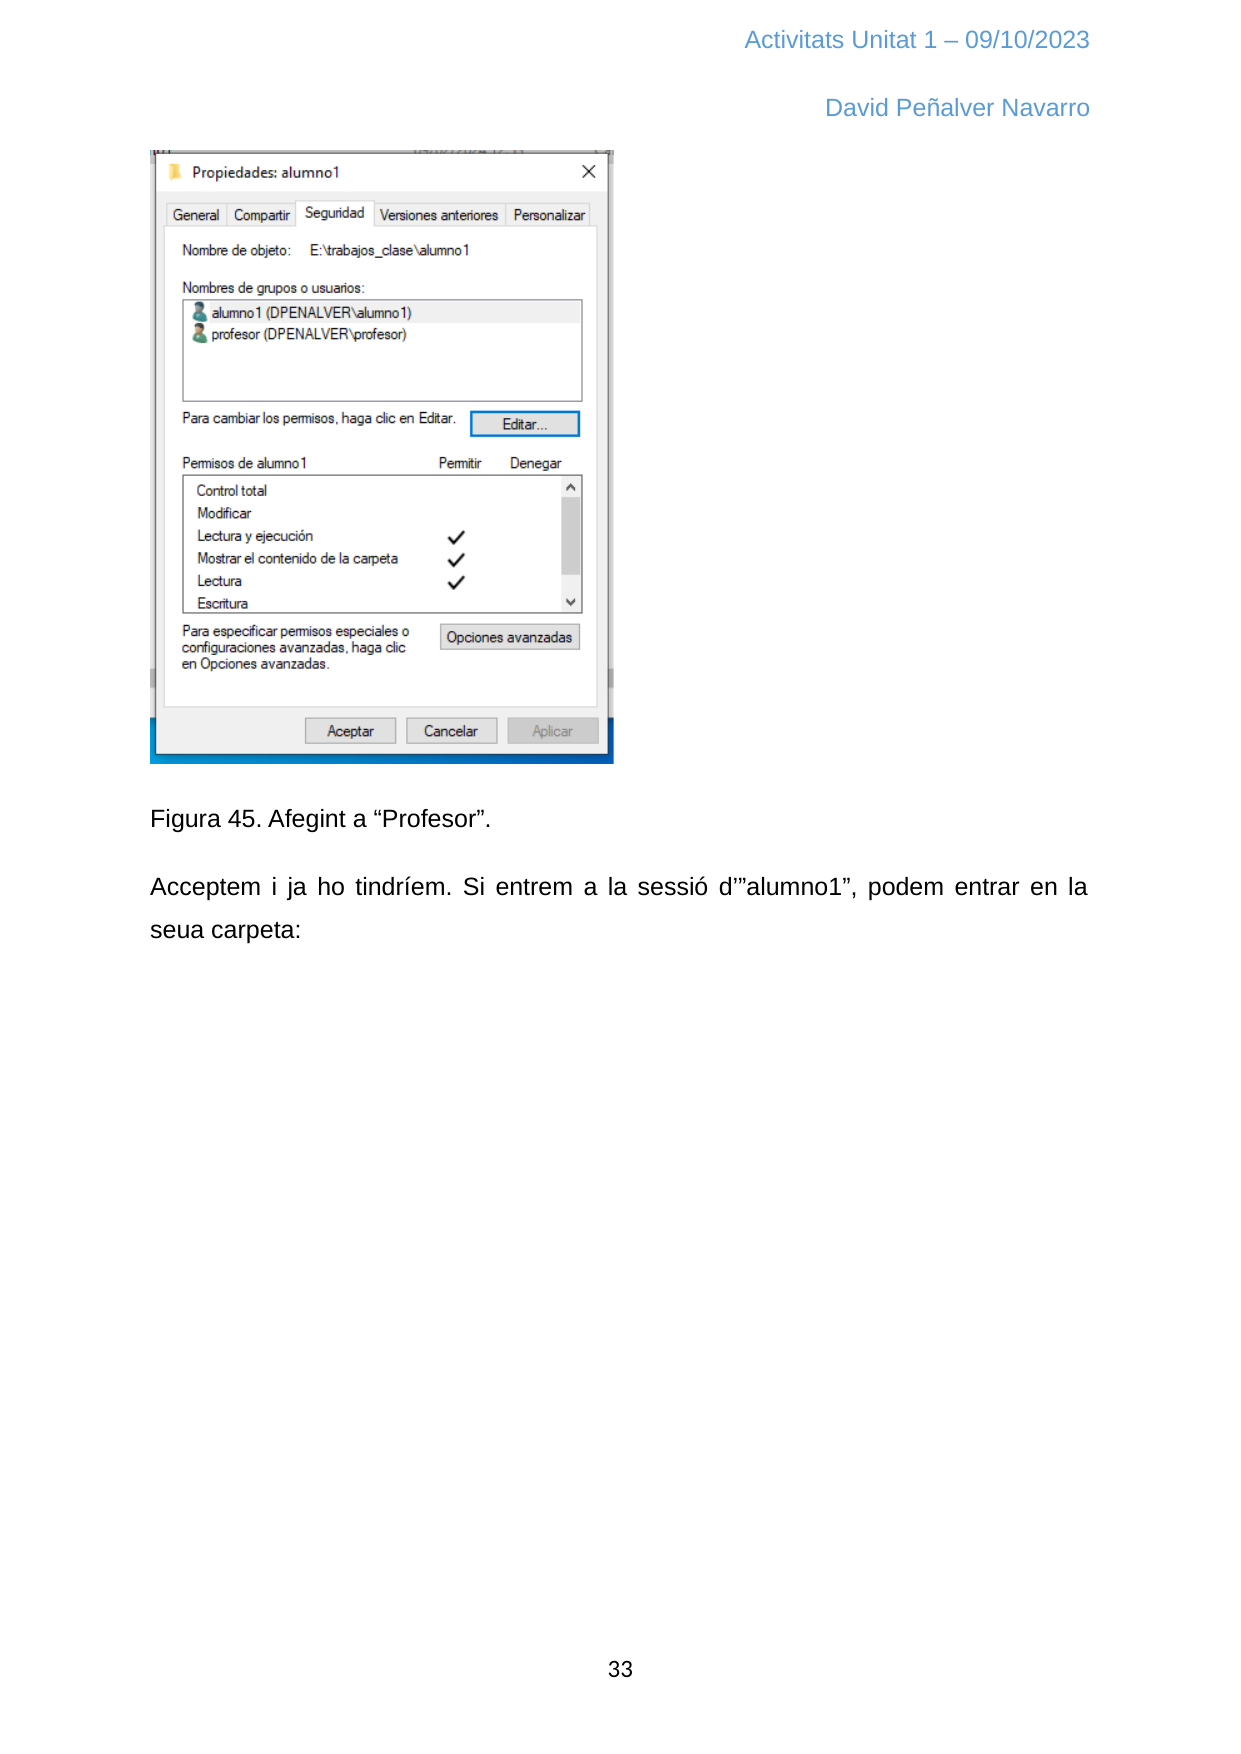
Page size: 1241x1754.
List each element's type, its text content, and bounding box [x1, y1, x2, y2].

text Figura 45. Afegint a “Profesor”. [150, 804, 1090, 833]
text Acceptem i ja ho tindríem. Si entrem a la sessió d’”alumno1”, podem entrar en la seua carpeta: [150, 872, 1090, 944]
picture [150, 150, 614, 764]
